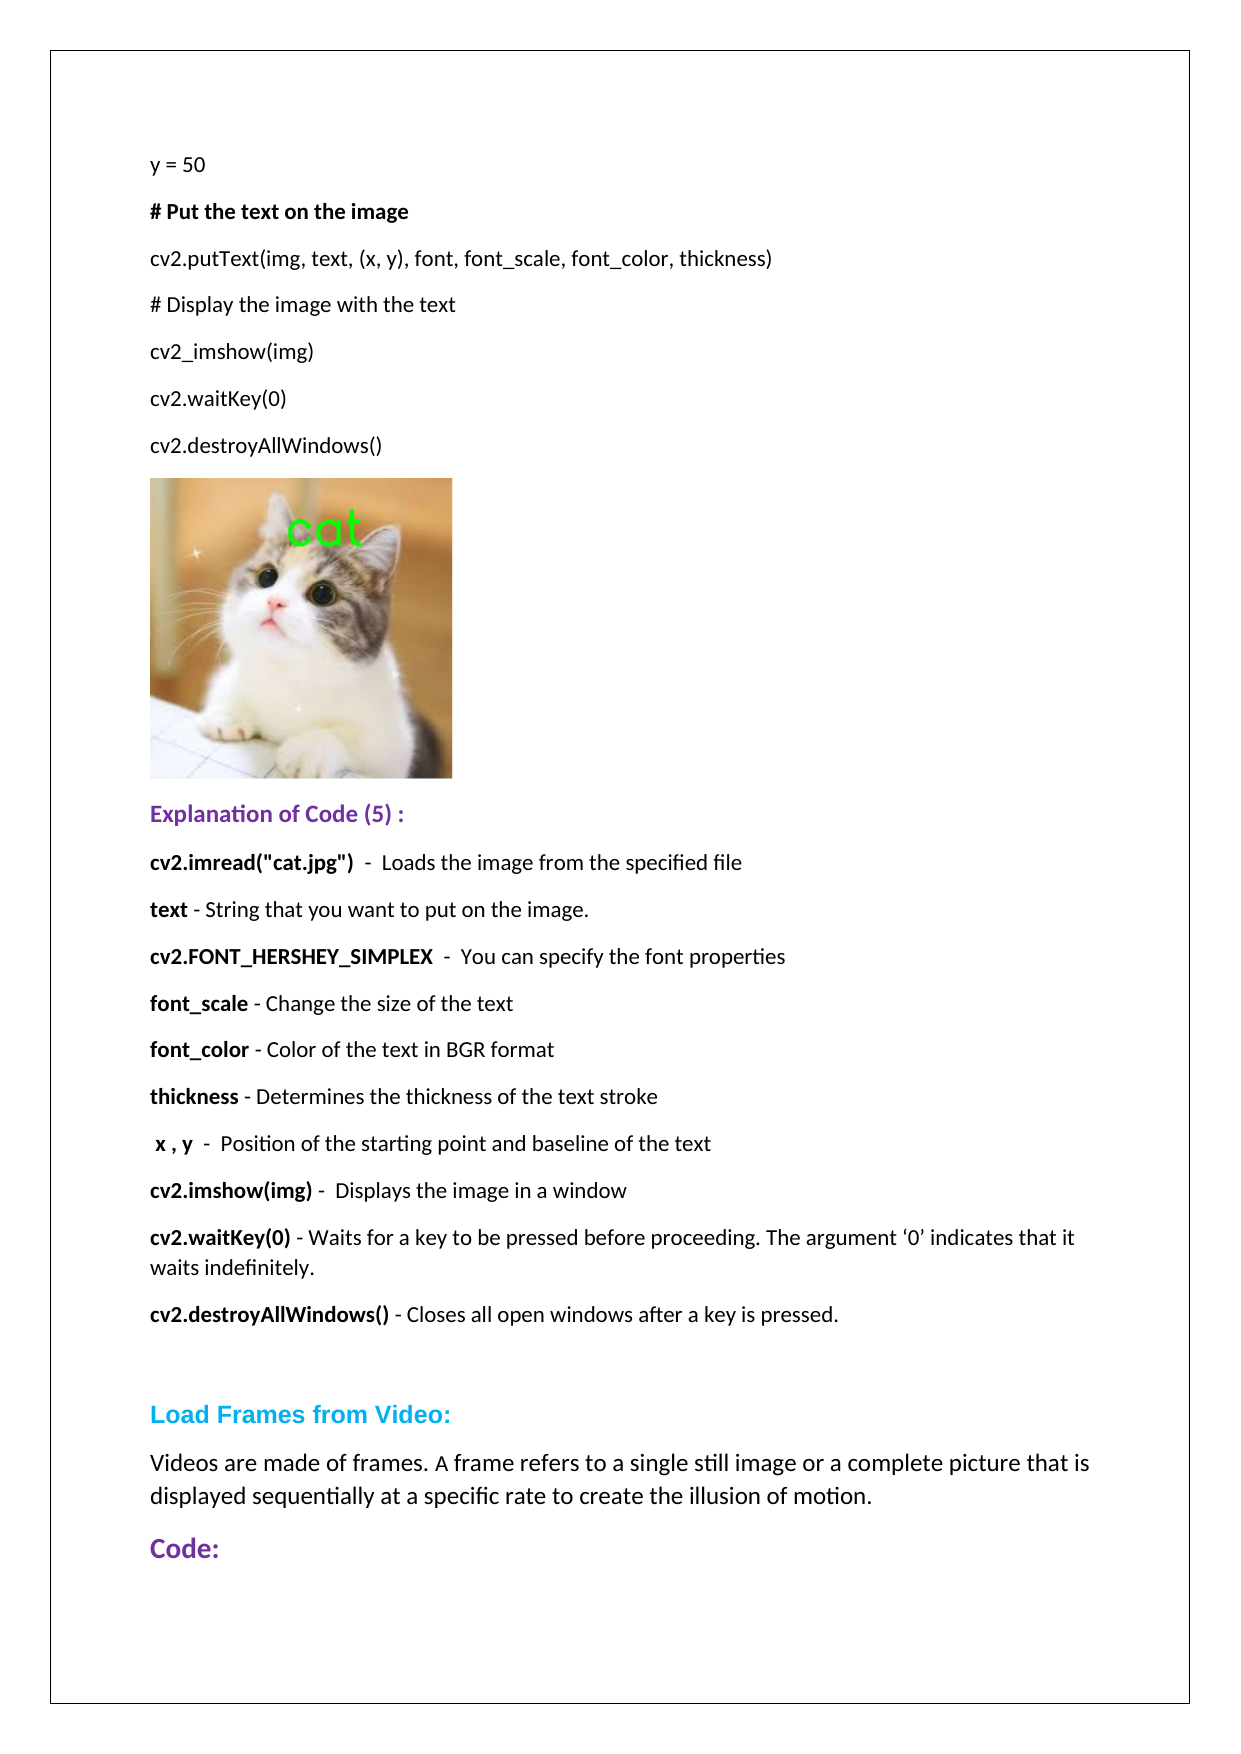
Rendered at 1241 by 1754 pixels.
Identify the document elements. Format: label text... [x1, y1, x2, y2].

text cv2.FONT_HERSHEY_SIMPLEX - You can specify the font properties [150, 942, 1090, 970]
text # Put the text on the image [150, 197, 1090, 225]
text Videos are made of frames. A frame refers to a single still image or a complete picture that is displayed sequentially at a specific rate to create the illusion of motion. [150, 1448, 1090, 1511]
text cv2.imread("cat.jpg") - Loads the image from the specified file [150, 848, 1090, 876]
text cv2_imshow(img) [150, 337, 1090, 366]
text Code: [150, 1530, 1090, 1566]
text cv2.destroyAllWindows() [150, 431, 1090, 459]
text cv2.waitKey(0) [150, 384, 1090, 412]
text thickness - Determines the thickness of the text stroke [150, 1082, 1090, 1111]
text y = 50 [150, 150, 1090, 178]
picture [150, 478, 455, 780]
text cv2.destroyAllWindows() - Closes all open windows after a key is pressed. [150, 1300, 1090, 1328]
text font_scale - Change the size of the text [150, 989, 1090, 1017]
text # Display the image with the text [150, 291, 1090, 319]
text Load Frames from Video: [150, 1400, 1090, 1429]
text font_color - Color of the text in BGR format [150, 1036, 1090, 1064]
text cv2.putText(img, text, (x, y), font, font_scale, font_color, thickness) [150, 244, 1090, 272]
text Explanation of Code (5) : [150, 798, 1090, 829]
text text - String that you want to put on the image. [150, 895, 1090, 923]
text x , y - Position of the starting point and baseline of the text [150, 1129, 1090, 1157]
text cv2.waitKey(0) - Waits for a key to be pressed before proceeding. The argument ‘0’ indicates that it waits indefinitely. [150, 1223, 1090, 1281]
text cv2.imshow(img) - Displays the image in a window [150, 1176, 1090, 1204]
